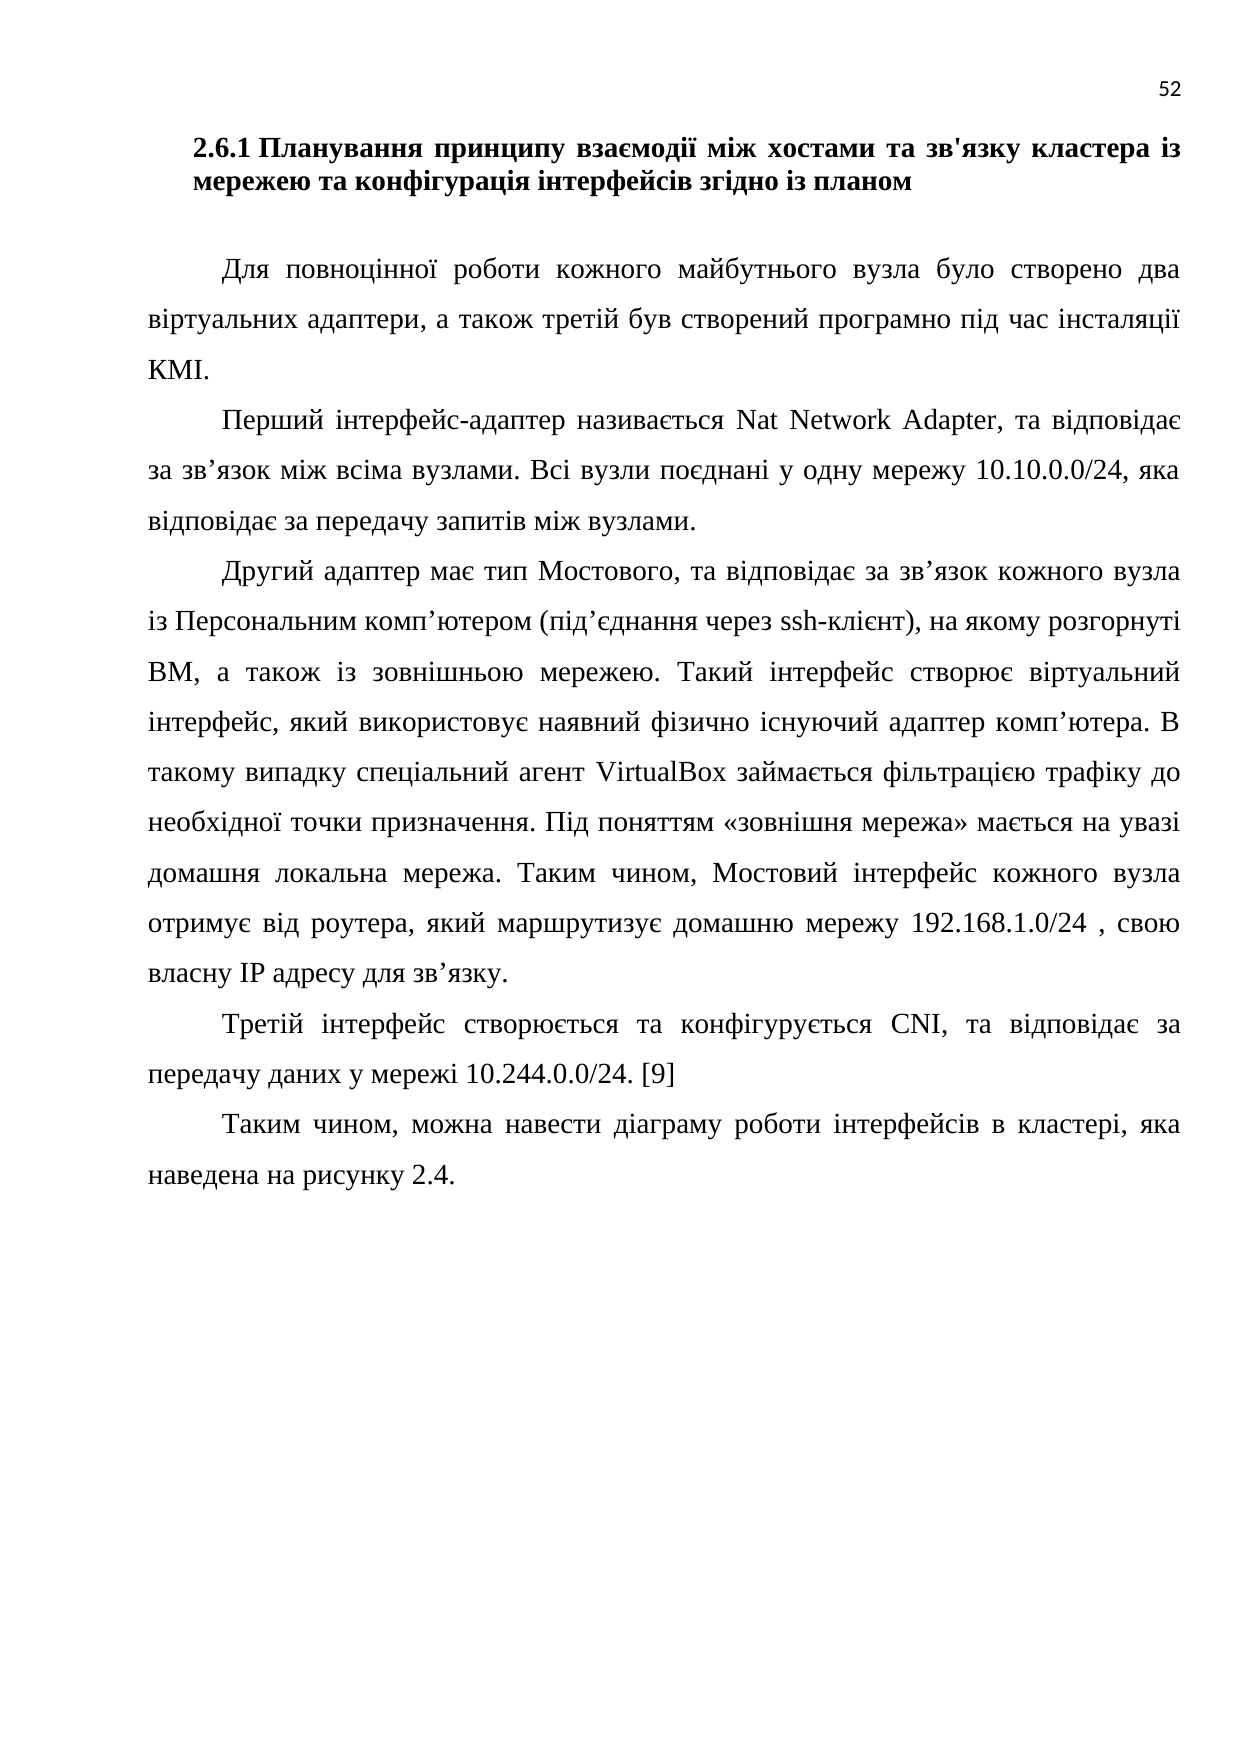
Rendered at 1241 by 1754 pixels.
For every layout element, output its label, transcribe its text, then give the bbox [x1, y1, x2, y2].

text Для повноцінної роботи кожного майбутнього вузла було створено два віртуальних адаптери, а також третій був створений програмно під час інсталяції КМІ. [148, 251, 1181, 385]
text Перший інтерфейс-адаптер називається Nat Network Adapter, та відповідає за зв’язок між всіма вузлами. Всі вузли поєднані у одну мережу 10.10.0.0/24, яка відповідає за передачу запитів між вузлами. [148, 402, 1181, 536]
text Третій інтерфейс створюється та конфігурується CNI, та відповідає за передачу даних у мережі 10.244.0.0/24. [9] [148, 1006, 1181, 1090]
text Таким чином, можна навести діаграму роботи інтерфейсів в кластері, яка наведена на рисунку 2.4. [148, 1106, 1181, 1190]
subtitle Планування принципу взаємодії між хостами та зв'язку кластера із мережею та конфігурація інтерфейсів згідно із планом [193, 130, 1181, 197]
text Другий адаптер має тип Мостового, та відповідає за зв’язок кожного вузла із Персональним комп’ютером (під’єднання через ssh-клієнт), на якому розгорнуті ВМ, а також із зовнішньою мережею. Такий інтерфейс створює віртуальний інтерфейс, який використовує наявний фізично існуючий адаптер комп’ютера. В такому випадку спеціальний агент VirtualBox займається фільтрацією трафіку до необхідної точки призначення. Під поняттям «зовнішня мережа» мається на увазі домашня локальна мережа. Таким чином, Мостовий інтерфейс кожного вузла отримує від роутера, який маршрутизує домашню мережу 192.168.1.0/24 , свою власну IP адресу для зв’язку. [148, 553, 1181, 989]
